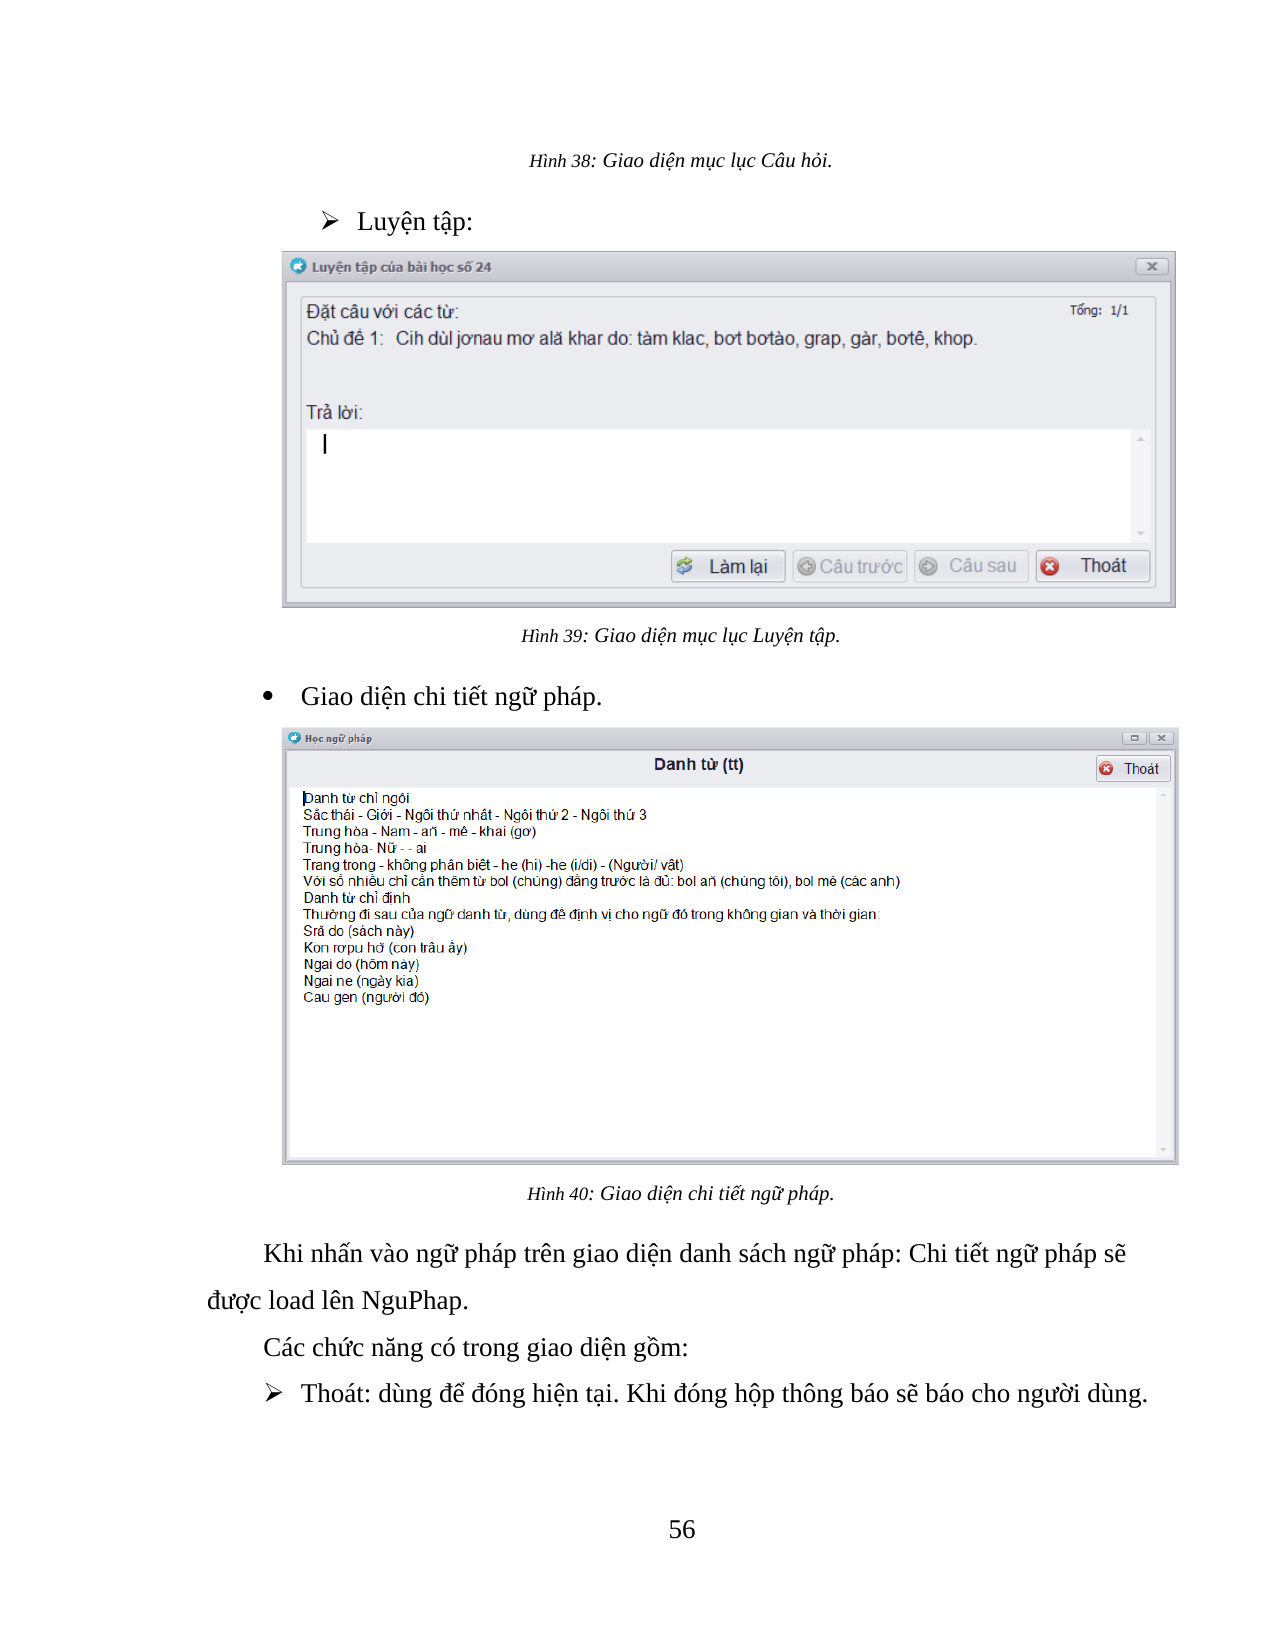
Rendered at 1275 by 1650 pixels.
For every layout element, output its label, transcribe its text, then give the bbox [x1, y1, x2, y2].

list Các chức năng có trong giao diện gồm: [207, 1331, 1157, 1362]
text Hình 38: Giao diện mục lục Câu hỏi. [207, 148, 1157, 172]
picture [281, 727, 1179, 1165]
picture [281, 251, 1176, 608]
list Luyện tập: [319, 204, 1157, 236]
text Hình 39: Giao diện mục lục Luyện tập. [207, 623, 1157, 647]
list Giao diện chi tiết ngữ pháp. [263, 680, 1157, 711]
text Hình 40: Giao diện chi tiết ngữ pháp. [207, 1181, 1157, 1204]
list Khi nhấn vào ngữ pháp trên giao diện danh sách ngữ pháp: Chi tiết ngữ pháp sẽ được load lên NguPhap. [207, 1237, 1157, 1315]
list Thoát: dùng để đóng hiện tại. Khi đóng hộp thông báo sẽ báo cho người dùng. [263, 1377, 1157, 1409]
